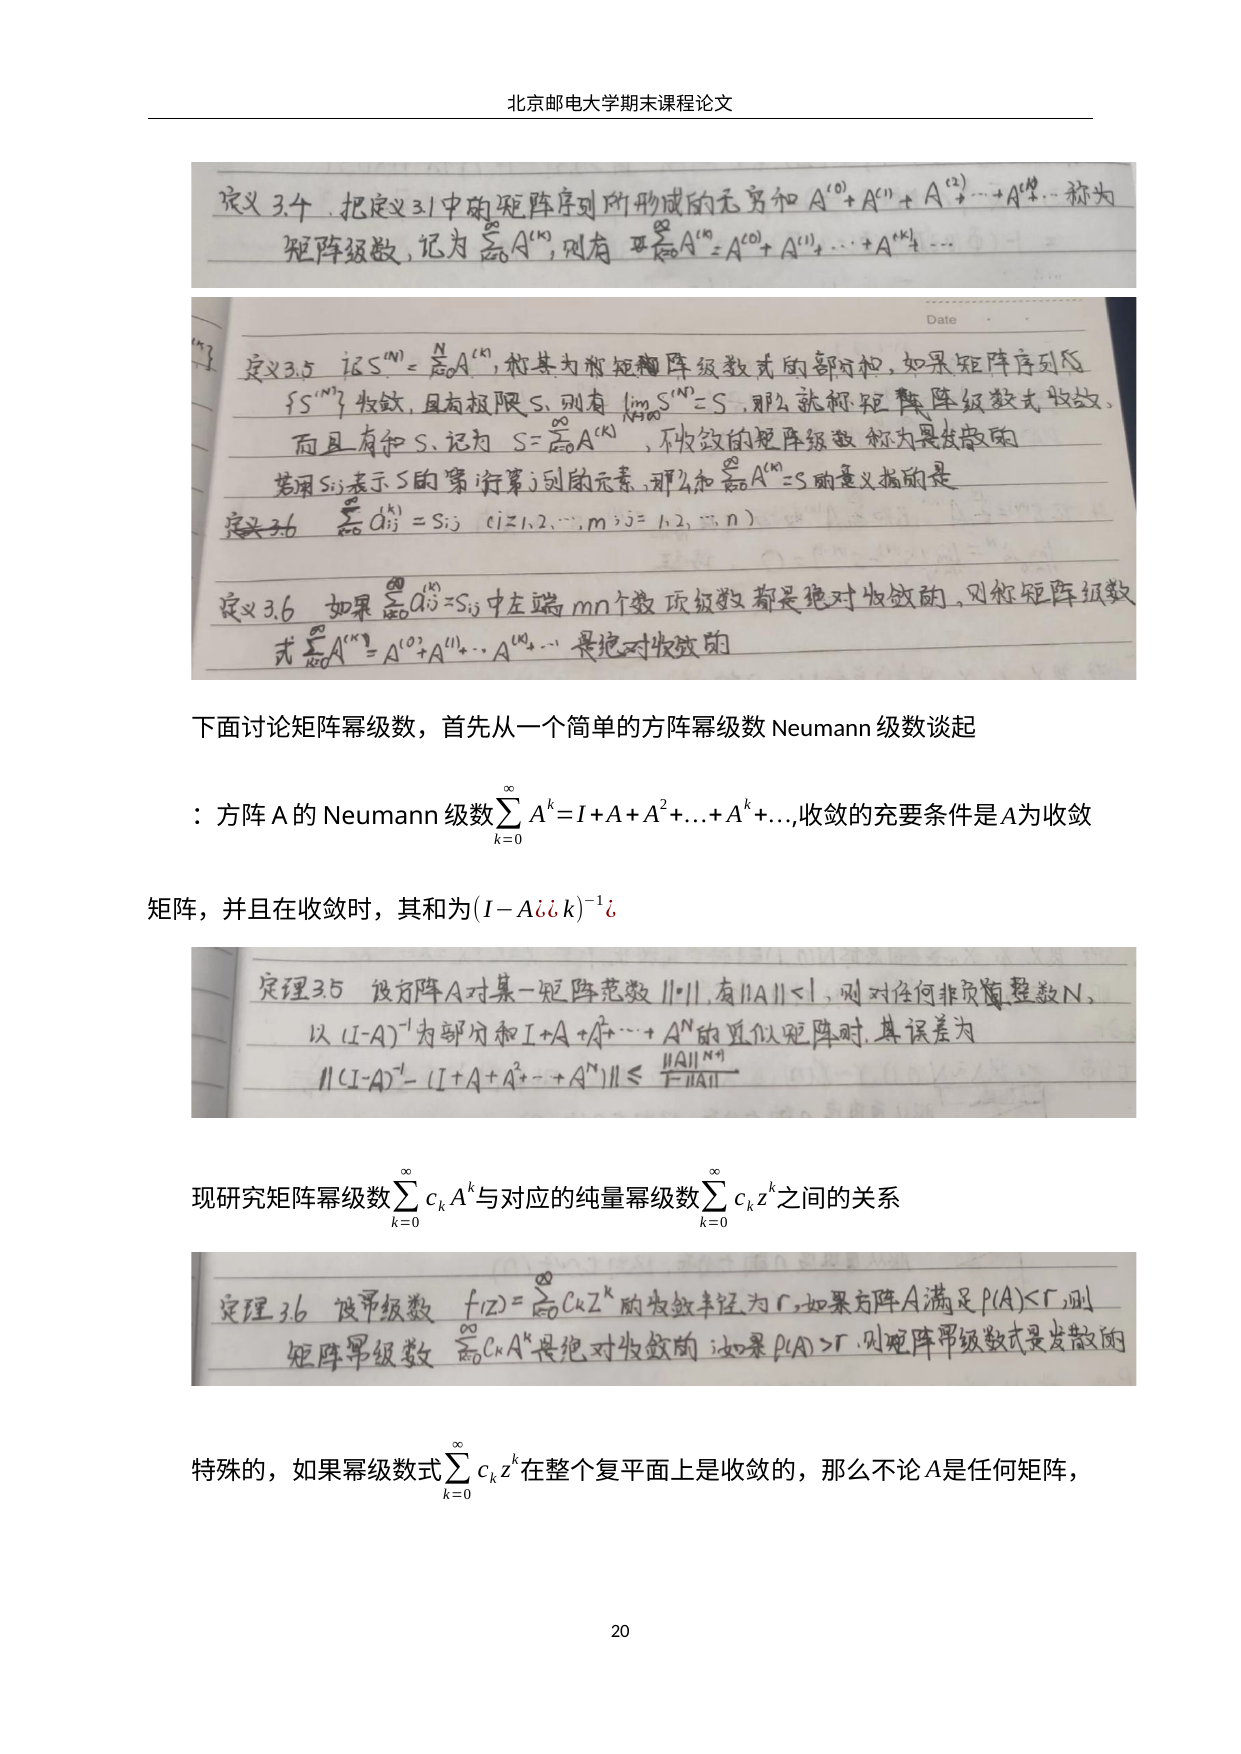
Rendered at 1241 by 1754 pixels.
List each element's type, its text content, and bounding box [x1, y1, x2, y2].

text 下面讨论矩阵幂级数，首先从一个简单的方阵幂级数Neumann级数谈起 [148, 693, 1093, 758]
picture [191, 297, 1137, 680]
picture [191, 1252, 1137, 1386]
text 现研究矩阵幂级数与对应的纯量幂级数之间的关系 [148, 1148, 1093, 1245]
picture [191, 162, 1137, 288]
text ：方阵A的Neumann级数,收敛的充要条件是为收敛矩阵，并且在收敛时，其和为 [148, 765, 1093, 940]
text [148, 1420, 1093, 1518]
picture [191, 947, 1137, 1118]
